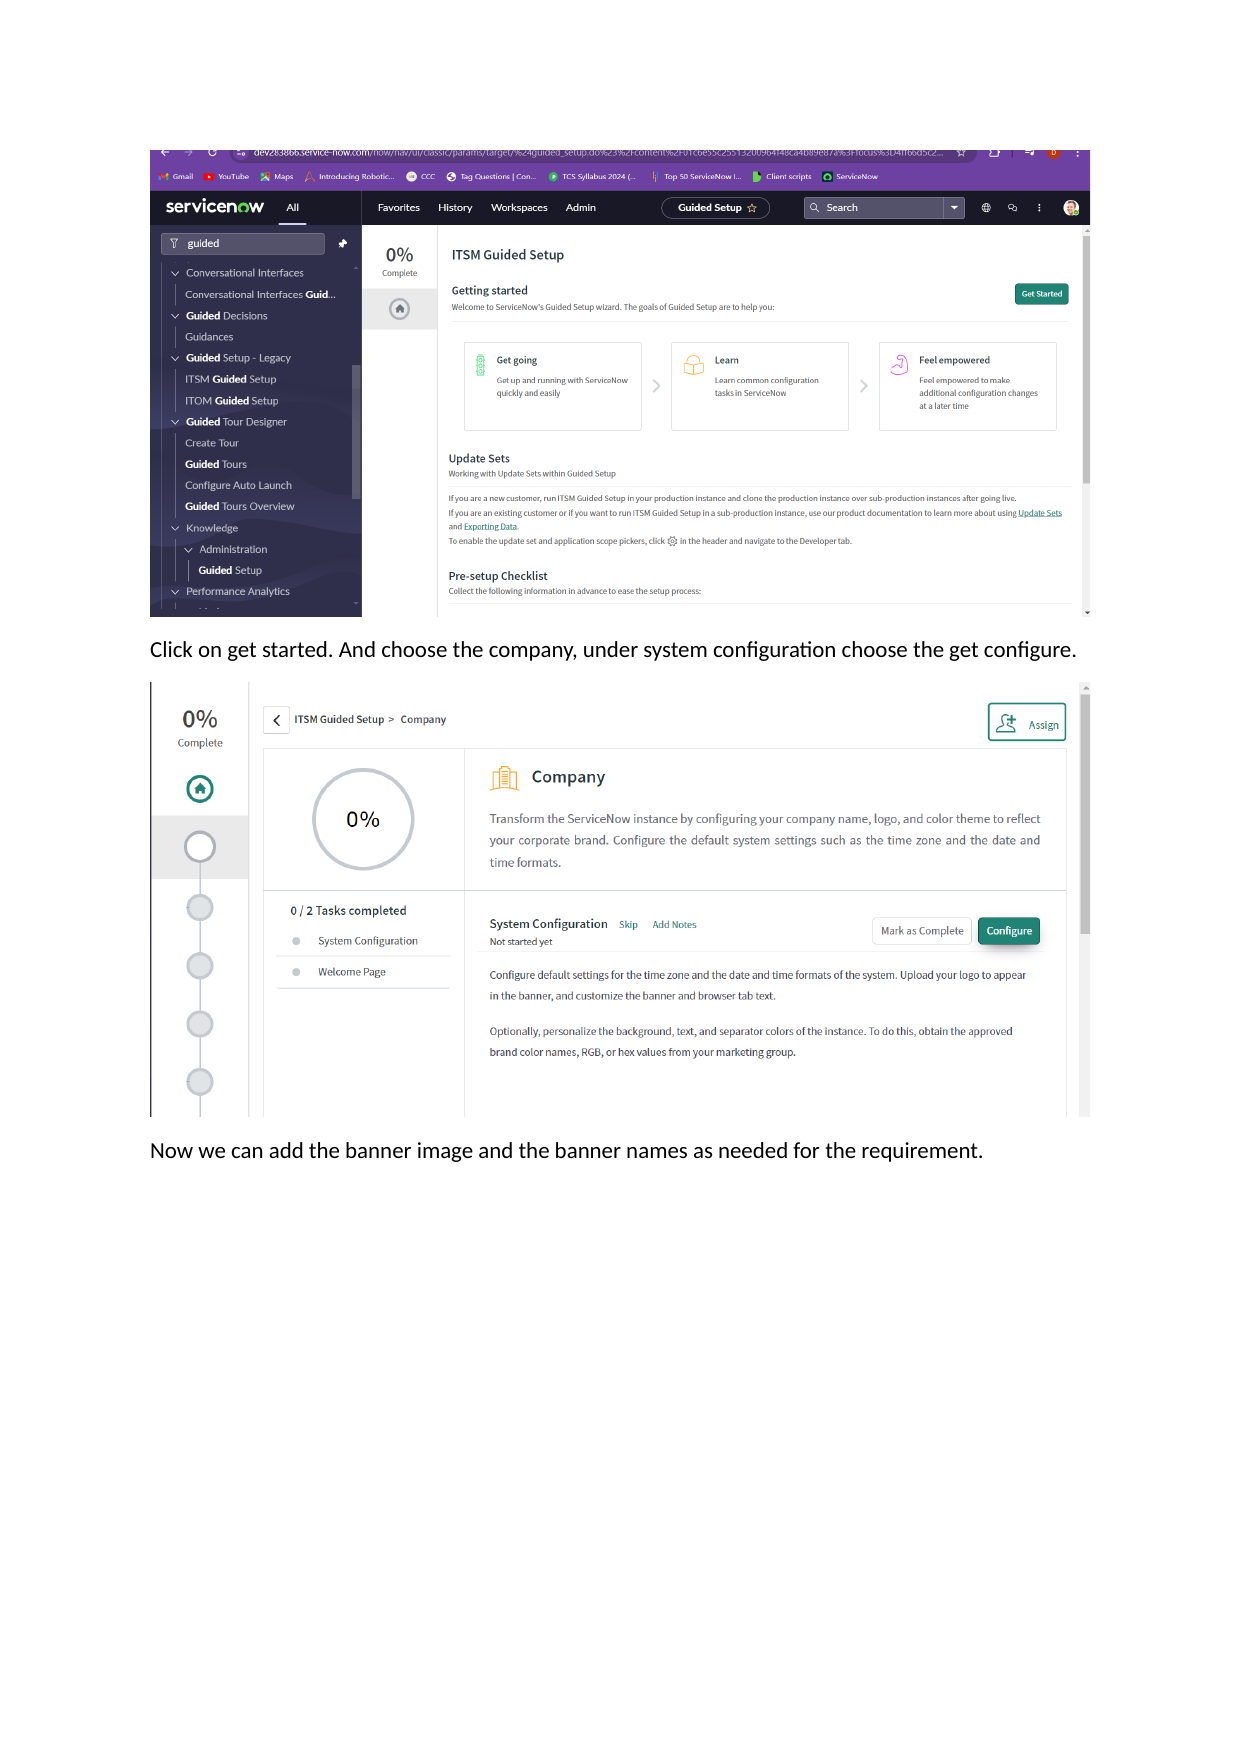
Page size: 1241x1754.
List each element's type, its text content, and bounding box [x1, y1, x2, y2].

text Now we can add the banner image and the banner names as needed for the requirement. [150, 1136, 1090, 1164]
text Click on get started. And choose the company, under system configuration choose the get configure. [150, 635, 1090, 663]
picture [150, 682, 1091, 1117]
picture [150, 150, 1091, 617]
